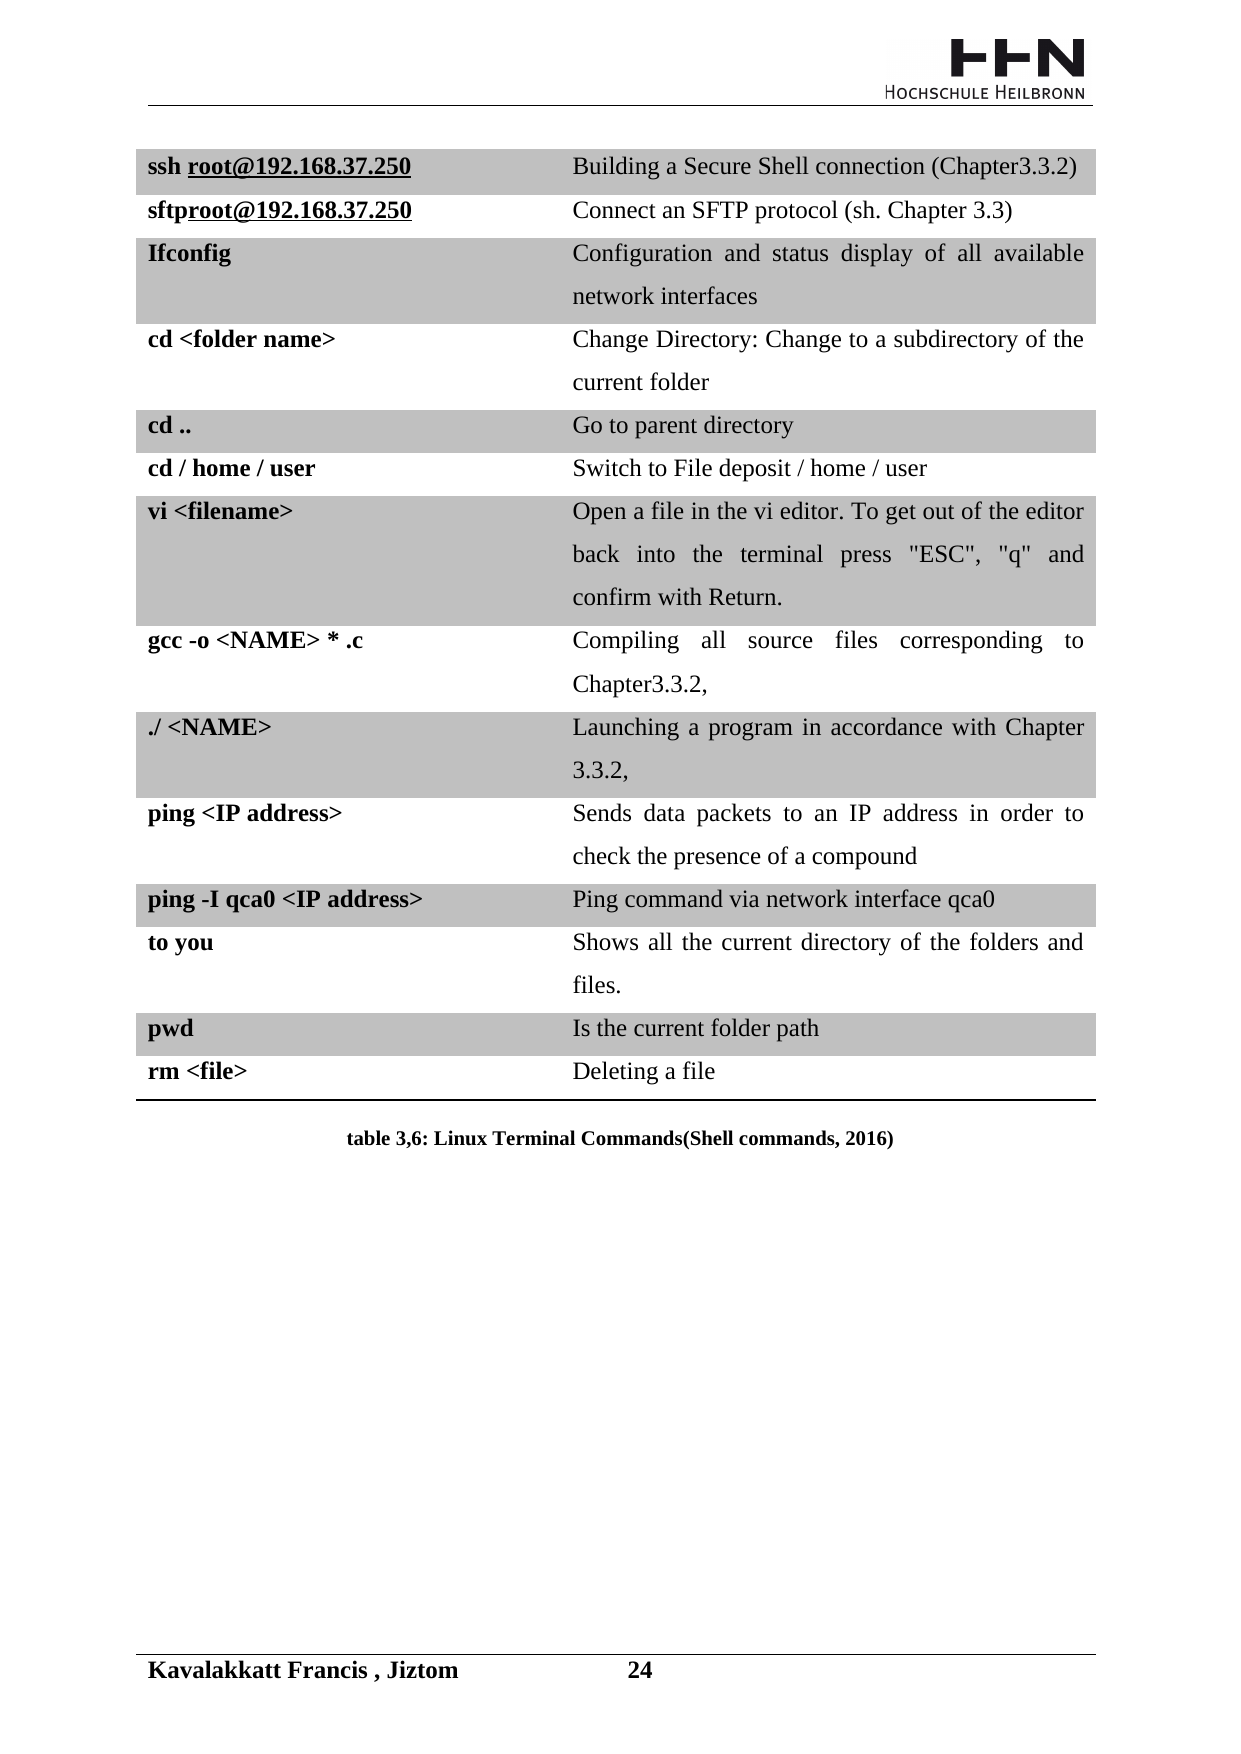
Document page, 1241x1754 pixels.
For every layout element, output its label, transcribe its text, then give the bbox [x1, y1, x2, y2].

table_cell cd / home / user [136, 453, 561, 496]
table_cell Shows all the current directory of the folders and files. [561, 927, 1096, 1013]
table_cell Ifconfig [136, 238, 561, 324]
table_cell pwd [136, 1013, 561, 1056]
table_cell ping <IP address> [136, 798, 561, 884]
table_cell vi <filename> [136, 496, 561, 626]
table_cell Compiling all source files corresponding to Chapter3.3.2, [561, 626, 1096, 712]
table_cell Launching a program in accordance with Chapter 3.3.2, [561, 712, 1096, 798]
table_cell sftproot@192.168.37.250 [136, 195, 561, 238]
table_cell cd .. [136, 410, 561, 453]
table_cell Change Directory: Change to a subdirectory of the current folder [561, 324, 1096, 410]
table_cell Open a file in the vi editor. To get out of the editor back into the terminal press "ESC", "q" and confirm with Return. [561, 496, 1096, 626]
table_cell ./ <NAME> [136, 712, 561, 798]
picture [885, 39, 1093, 105]
table_cell cd <folder name> [136, 324, 561, 410]
table_cell Is the current folder path [561, 1013, 1096, 1056]
table_cell ssh root@192.168.37.250 [136, 149, 561, 195]
table_cell Sends data packets to an IP address in order to check the presence of a compound [561, 798, 1096, 884]
table_cell Connect an SFTP protocol (sh. Chapter 3.3) [561, 195, 1096, 238]
table_cell Building a Secure Shell connection (Chapter3.3.2) [561, 149, 1096, 195]
table_cell Deleting a file [561, 1056, 1096, 1099]
table_cell ping -I qca0 <IP address> [136, 884, 561, 927]
table_cell Ping command via network interface qca0 [561, 884, 1096, 927]
table_cell Configuration and status display of all available network interfaces [561, 238, 1096, 324]
table_cell rm <file> [136, 1056, 561, 1099]
table_cell gcc -o <NAME> * .c [136, 626, 561, 712]
table_cell Switch to File deposit / home / user [561, 453, 1096, 496]
table_cell to you [136, 927, 561, 1013]
table_cell Go to parent directory [561, 410, 1096, 453]
